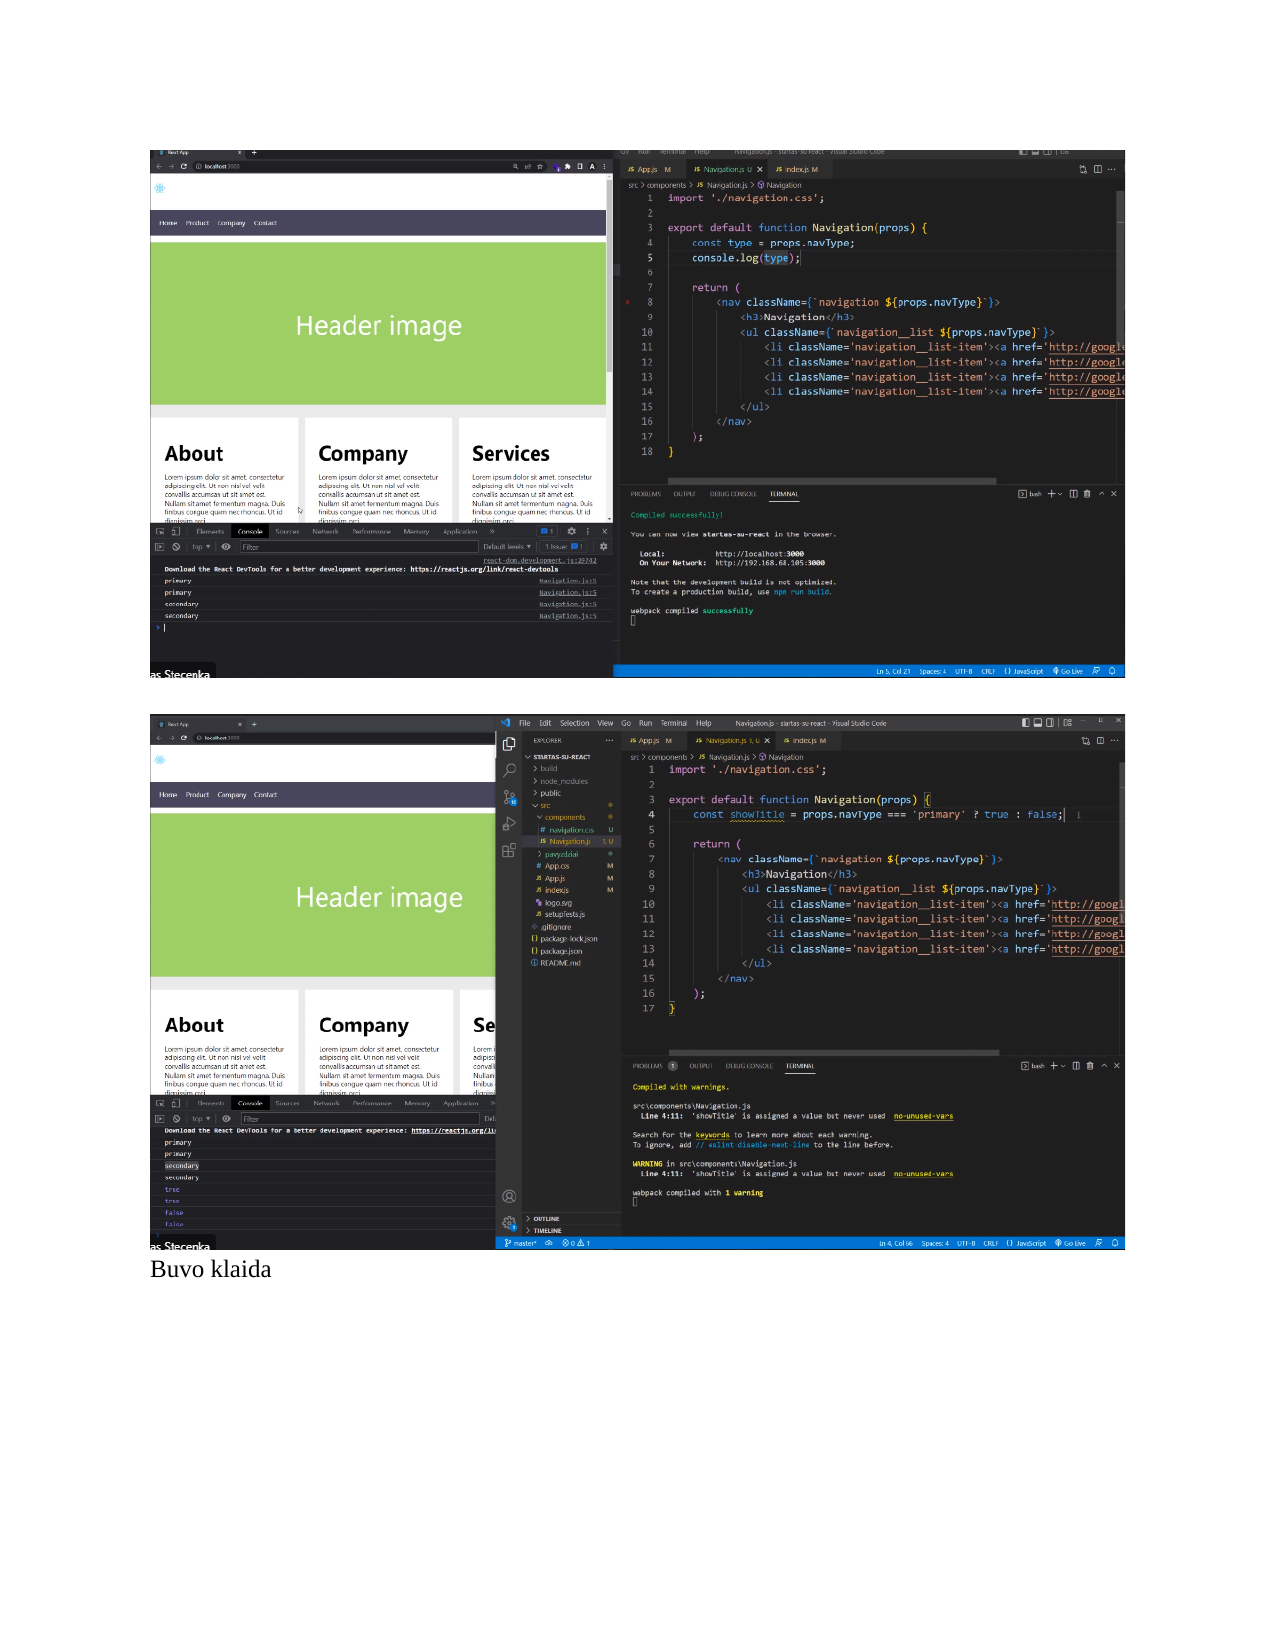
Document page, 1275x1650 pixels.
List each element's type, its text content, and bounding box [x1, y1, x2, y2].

text Buvo klaida [150, 1254, 1125, 1283]
picture [150, 714, 1125, 1250]
picture [150, 150, 1125, 678]
